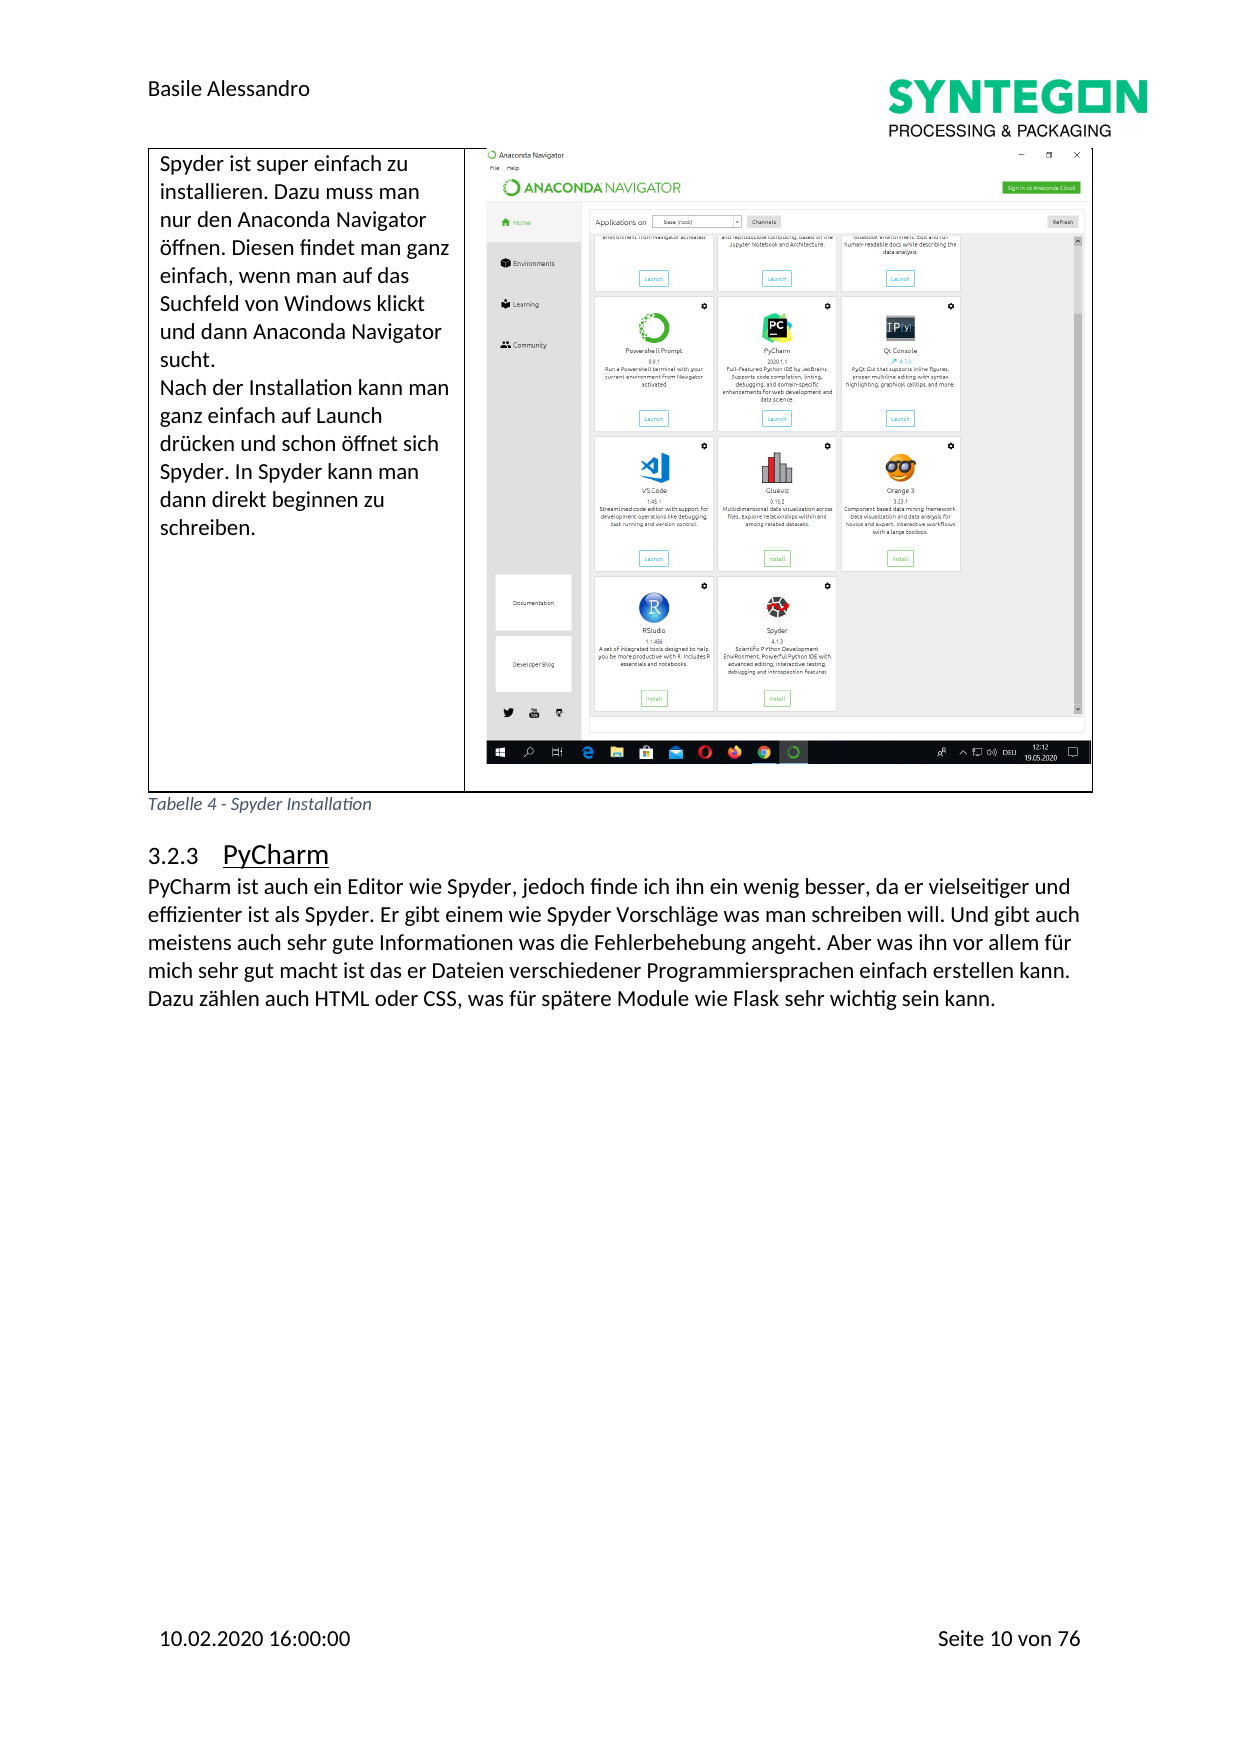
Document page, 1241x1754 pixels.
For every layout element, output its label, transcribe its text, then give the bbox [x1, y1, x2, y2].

table_header Spyder ist super einfach zu installieren. Dazu muss man nur den Anaconda Navigator öffnen. Diesen findet man ganz einfach, wenn man auf das Suchfeld von Windows klickt und dann Anaconda Navigator sucht. Nach der Installation kann man ganz einfach auf Launch drücken und schon öffnet sich Spyder. In Spyder kann man dann direkt beginnen zu schreiben. [149, 149, 464, 791]
table_header [465, 149, 1092, 791]
text PyCharm ist auch ein Editor wie Spyder, jedoch finde ich ihn ein wenig besser, da er vielseitiger und effizienter ist als Spyder. Er gibt einem wie Spyder Vorschläge was man schreiben will. Und gibt auch meistens auch sehr gute Informationen was die Fehlerbehebung angeht. Aber was ihn vor allem für mich sehr gut macht ist das er Dateien verschiedener Programmiersprachen einfach erstellen kann. Dazu zählen auch HTML oder CSS, was für spätere Module wie Flask sehr wichtig sein kann. [148, 872, 1092, 1012]
text Tabelle 4 - Spyder Installation [148, 793, 1092, 815]
picture [486, 148, 1092, 764]
picture [889, 75, 1149, 139]
text PyCharm [148, 836, 1092, 872]
